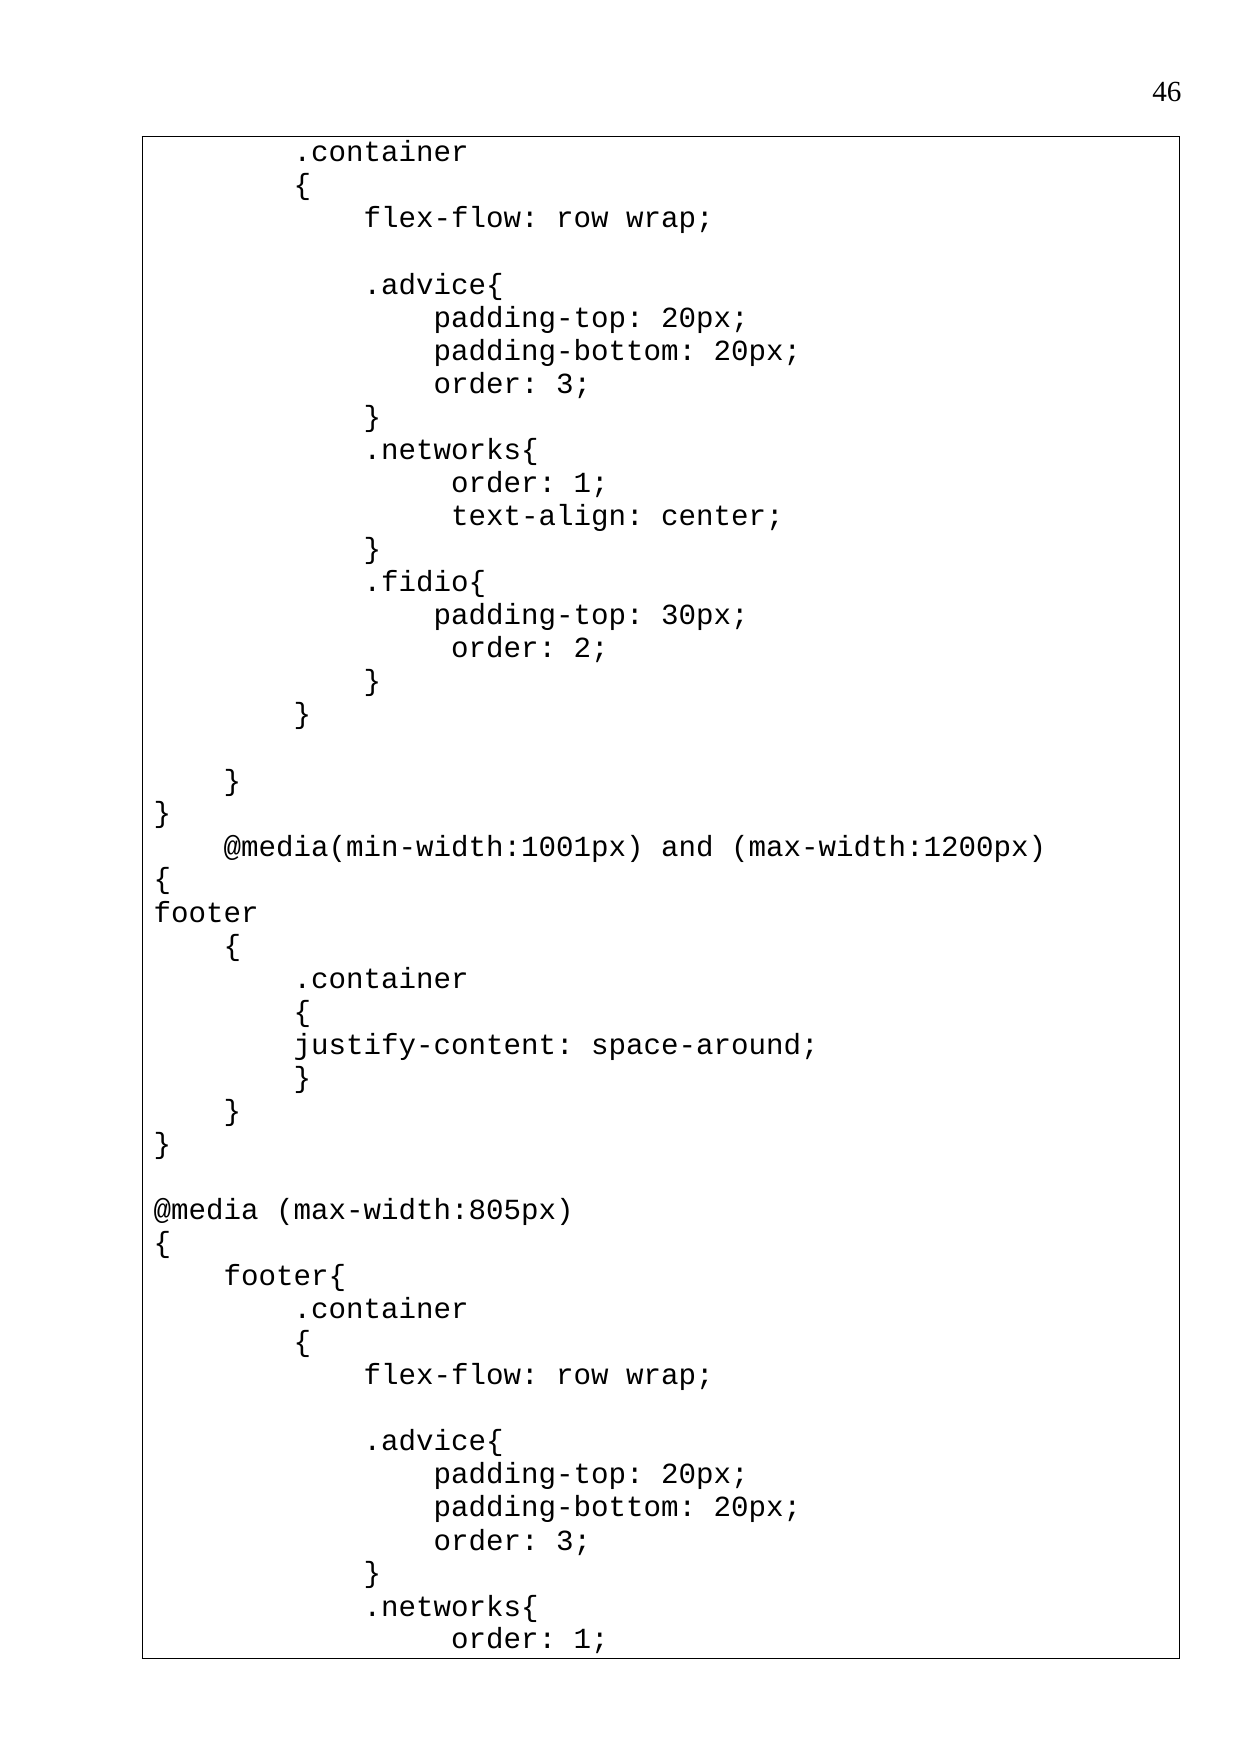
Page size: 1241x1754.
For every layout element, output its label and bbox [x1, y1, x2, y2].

table_header [143, 137, 1179, 1658]
